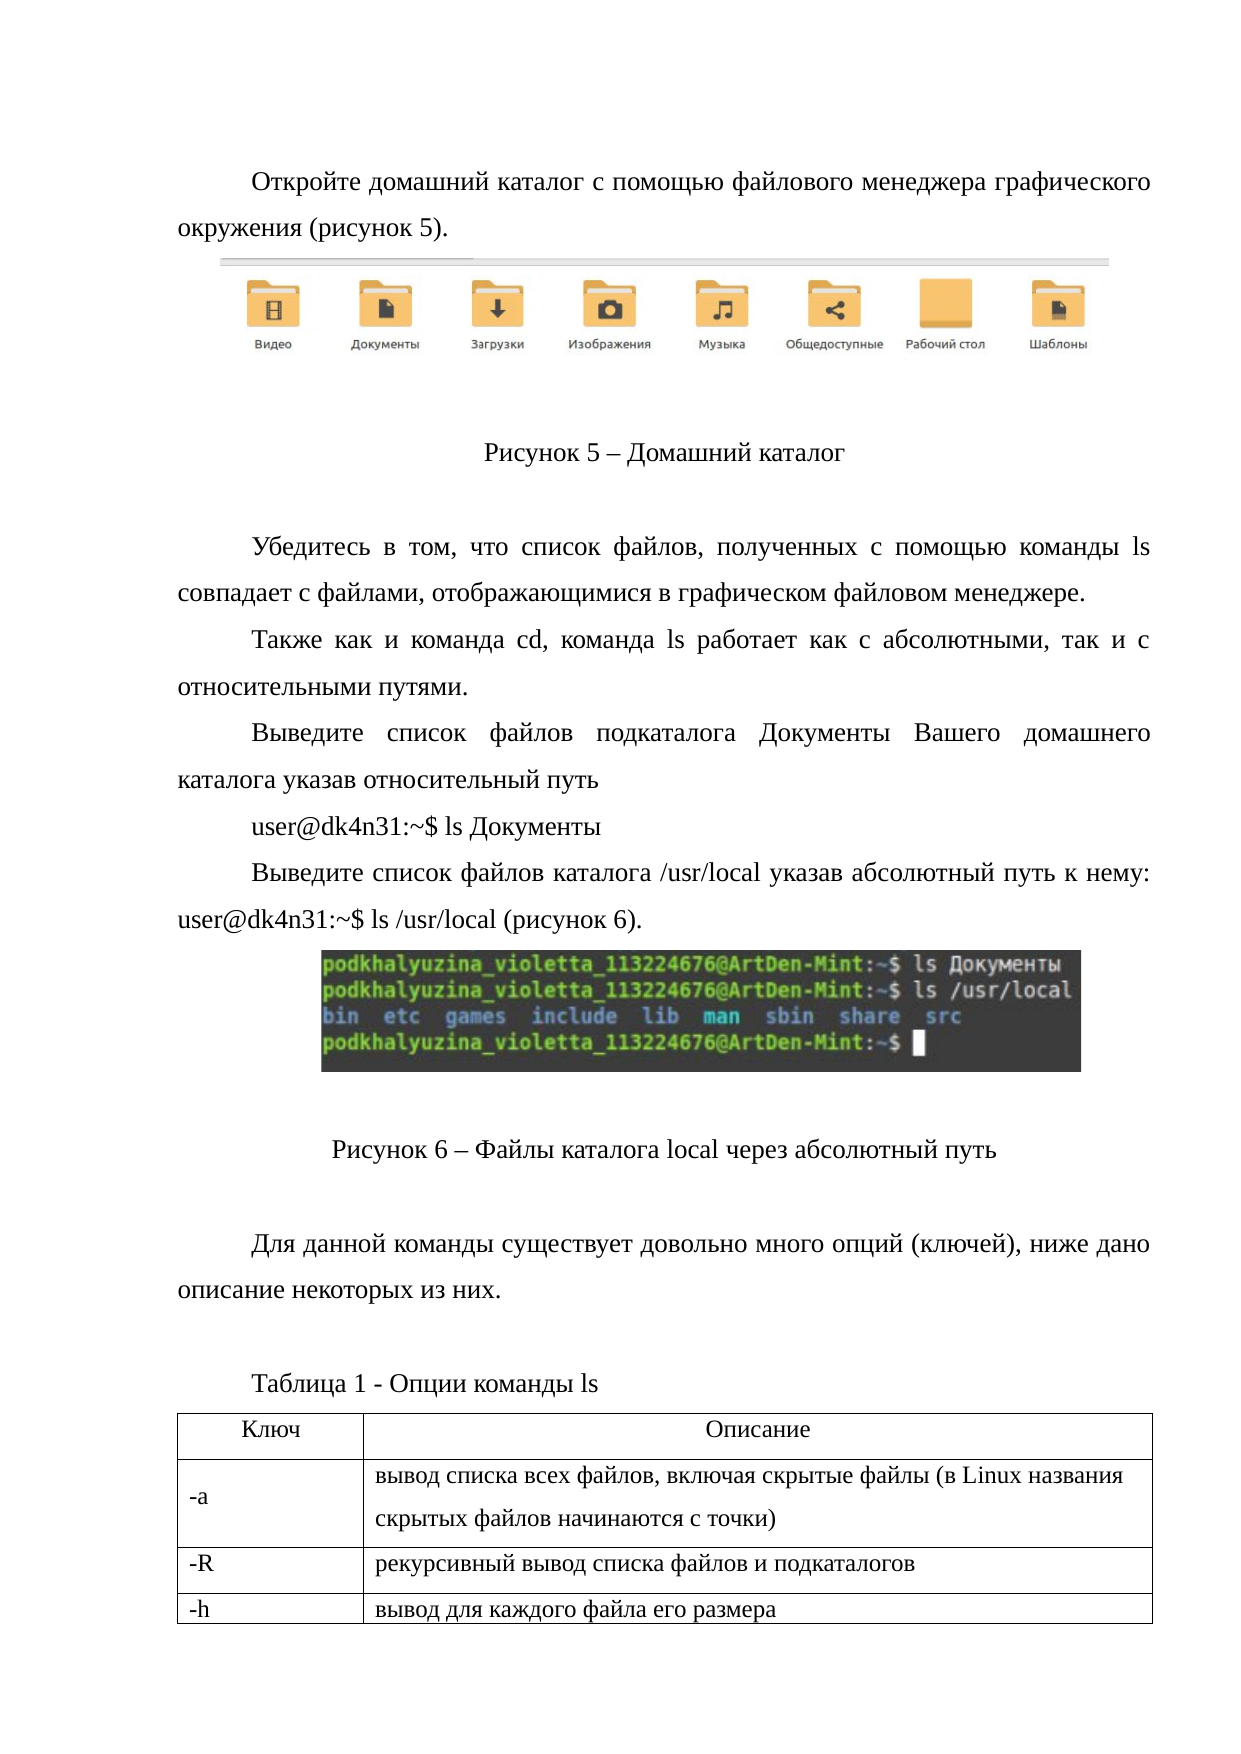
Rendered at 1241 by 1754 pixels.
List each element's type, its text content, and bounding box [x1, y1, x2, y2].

text Для данной команды существует довольно много опций (ключей), ниже дано описание некоторых из них. [177, 1227, 1152, 1304]
text user@dk4n31:~$ ls Документы [177, 810, 1152, 841]
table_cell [364, 1594, 1152, 1623]
table_cell -R [178, 1548, 363, 1592]
picture [321, 950, 1082, 1072]
table_cell -h [178, 1594, 363, 1623]
text Убедитесь в том, что список файлов, полученных с помощью команды ls совпадает с файлами, отображающимися в графическом файловом менеджере. [177, 530, 1152, 608]
picture [219, 258, 1109, 375]
text Откройте домашний каталог с помощью файлового менеджера графического окружения (рисунок 5). [177, 165, 1152, 243]
text Рисунок 6 – Файлы каталога local через абсолютный путь [177, 1133, 1152, 1164]
text Рисунок 5 – Домашний каталог [177, 437, 1152, 468]
table_cell рекурсивный вывод списка файлов и подкаталогов [364, 1548, 1152, 1592]
table_cell вывод списка всех файлов, включая скрытые файлы (в Linux названия скрытых файлов начинаются с точки) [364, 1460, 1152, 1547]
text Таблица 1 - Опции команды ls [177, 1367, 1152, 1398]
text Выведите список файлов каталога /usr/local указав абсолютный путь к нему: user@dk4n31:~$ ls /usr/local (рисунок 6). [177, 857, 1152, 934]
table_cell -a [178, 1460, 363, 1547]
text Выведите список файлов подкаталога Документы Вашего домашнего каталога указав относительный путь [177, 717, 1152, 794]
text Также как и команда cd, команда ls работает как с абсолютными, так и с относительными путями. [177, 623, 1152, 701]
table_header Ключ [178, 1414, 363, 1459]
table_header Описание [364, 1414, 1152, 1459]
